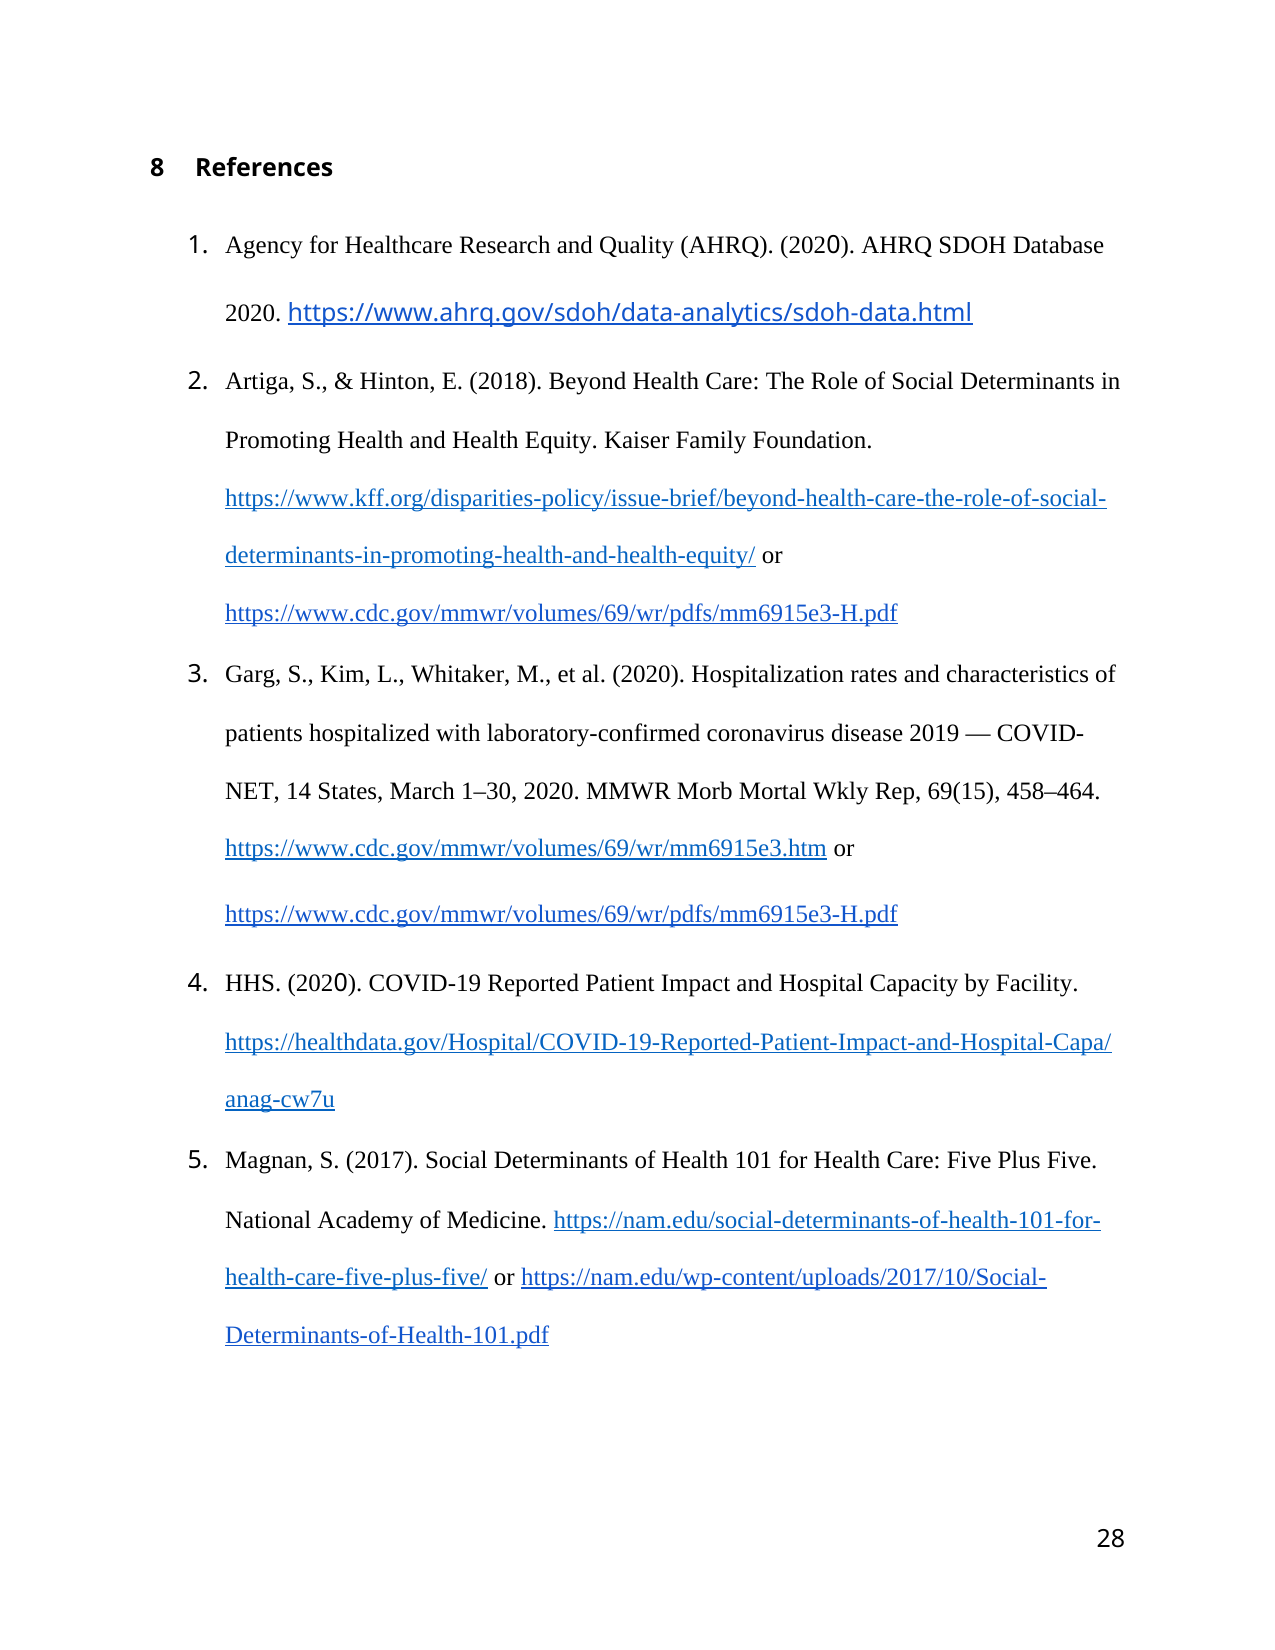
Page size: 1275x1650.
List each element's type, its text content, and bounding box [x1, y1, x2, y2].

subtitle References [150, 150, 1125, 184]
list Artiga, S., & Hinton, E. (2018). Beyond Health Care: The Role of Social Determinants in Promoting Health and Health Equity. Kaiser Family Foundation. https://www.kff.org/disparities-policy/issue-brief/beyond-health-care-the-role-of-social-determinants-in-promoting-health-and-health-equity/ or https://www.cdc.gov/mmwr/volumes/69/wr/pdfs/mm6915e3-H.pdf [187, 363, 1125, 627]
list Garg, S., Kim, L., Whitaker, M., et al. (2020). Hospitalization rates and characteristics of patients hospitalized with laboratory-confirmed coronavirus disease 2019 — COVID-NET, 14 States, March 1–30, 2020. MMWR Morb Mortal Wkly Rep, 69(15), 458–464. https://www.cdc.gov/mmwr/volumes/69/wr/mm6915e3.htm or https://www.cdc.gov/mmwr/volumes/69/wr/pdfs/mm6915e3-H.pdf [187, 656, 1125, 930]
list Agency for Healthcare Research and Quality (AHRQ). (2020). AHRQ SDOH Database 2020. https://www.ahrq.gov/sdoh/data-analytics/sdoh-data.html [187, 226, 1125, 329]
list Magnan, S. (2017). Social Determinants of Health 101 for Health Care: Five Plus Five. National Academy of Medicine. https://nam.edu/social-determinants-of-health-101-for-health-care-five-plus-five/ or https://nam.edu/wp-content/uploads/2017/10/Social-Determinants-of-Health-101.pdf [187, 1142, 1125, 1349]
list HHS. (2020). COVID-19 Reported Patient Impact and Hospital Capacity by Facility. https://healthdata.gov/Hospital/COVID-19-Reported-Patient-Impact-and-Hospital-Capa/anag-cw7u [187, 964, 1125, 1113]
